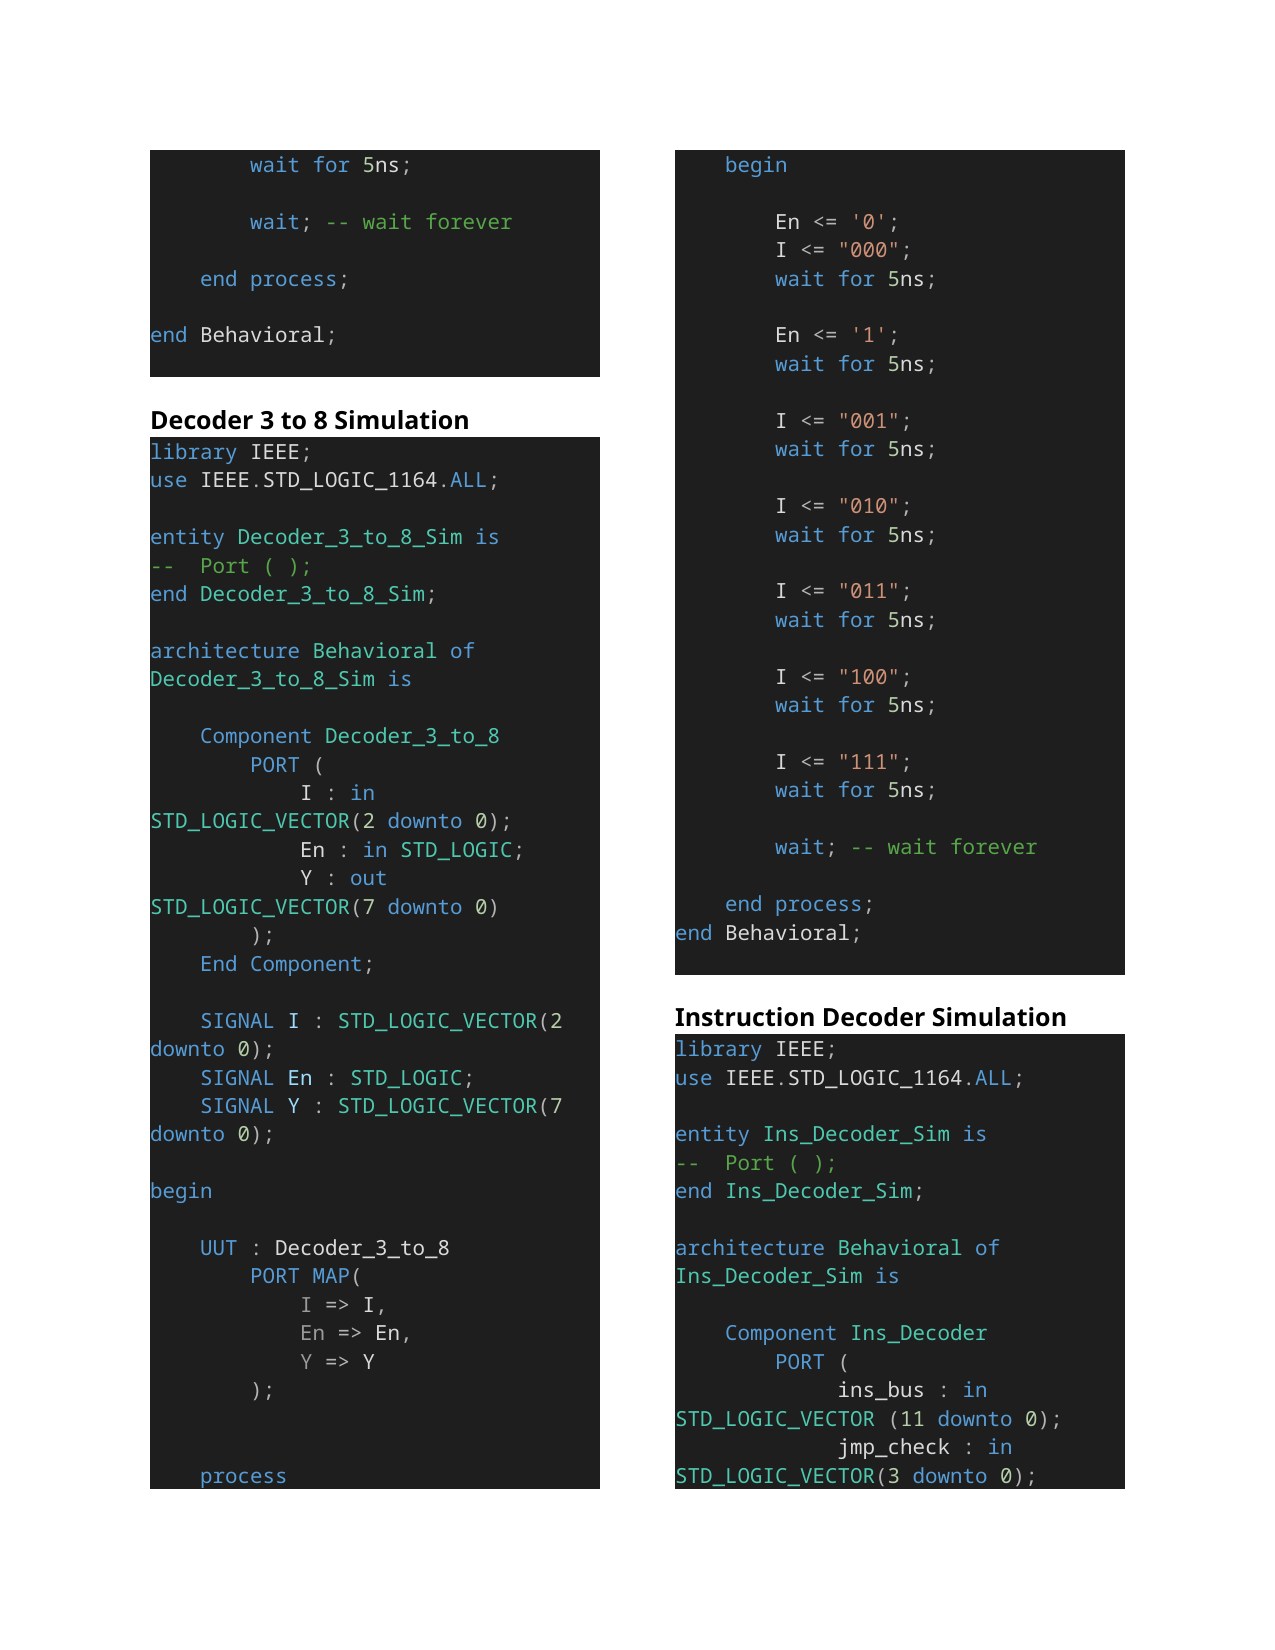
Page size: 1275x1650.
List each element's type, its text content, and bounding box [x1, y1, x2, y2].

text library IEEE; [675, 1034, 1125, 1063]
text end process; [150, 264, 600, 292]
text Y : out STD_LOGIC_VECTOR(7 downto 0) [150, 863, 600, 920]
text PORT MAP( [150, 1262, 600, 1290]
text SIGNAL I : STD_LOGIC_VECTOR(2 downto 0); [150, 1006, 600, 1063]
text -- Port ( ); [675, 1148, 1125, 1176]
text wait for 5ns; [675, 434, 1125, 463]
text SIGNAL Y : STD_LOGIC_VECTOR(7 downto 0); [150, 1091, 600, 1148]
text wait for 5ns; [675, 776, 1125, 804]
text architecture Behavioral of Decoder_3_to_8_Sim is [150, 636, 600, 693]
text end Ins_Decoder_Sim; [675, 1176, 1125, 1205]
text wait for 5ns; [675, 690, 1125, 719]
text wait; -- wait forever [150, 207, 600, 235]
text use IEEE.STD_LOGIC_1164.ALL; [150, 465, 600, 494]
text use IEEE.STD_LOGIC_1164.ALL; [675, 1063, 1125, 1091]
text I <= "011"; [675, 577, 1125, 605]
text end Behavioral; [675, 918, 1125, 946]
text Decoder 3 to 8 Simulation [150, 403, 600, 437]
text end Behavioral; [150, 321, 600, 349]
text jmp_check : in STD_LOGIC_VECTOR(3 downto 0); [675, 1432, 1125, 1489]
text -- Port ( ); [150, 551, 600, 579]
text En : in STD_LOGIC; [150, 835, 600, 863]
text end Decoder_3_to_8_Sim; [150, 579, 600, 608]
text entity Ins_Decoder_Sim is [675, 1119, 1125, 1148]
text begin [150, 1176, 600, 1205]
text En => En, [150, 1318, 600, 1347]
text End Component; [150, 949, 600, 977]
text Y => Y [150, 1347, 600, 1375]
text Instruction Decoder Simulation [675, 1000, 1125, 1034]
text Component Decoder_3_to_8 [150, 721, 600, 750]
text I <= "111"; [675, 747, 1125, 776]
text wait; -- wait forever [675, 832, 1125, 861]
text SIGNAL En : STD_LOGIC; [150, 1063, 600, 1091]
text begin [675, 150, 1125, 178]
text En <= '1'; [675, 321, 1125, 349]
text PORT ( [150, 750, 600, 778]
text wait for 5ns; [675, 520, 1125, 548]
text end process; [675, 889, 1125, 918]
text library IEEE; [150, 437, 600, 465]
text ins_bus : in STD_LOGIC_VECTOR (11 downto 0); [675, 1375, 1125, 1432]
text wait for 5ns; [675, 264, 1125, 292]
text entity Decoder_3_to_8_Sim is [150, 522, 600, 551]
text I <= "010"; [675, 491, 1125, 520]
text wait for 5ns; [675, 605, 1125, 633]
text ); [150, 1375, 600, 1404]
text I => I, [150, 1290, 600, 1318]
text process [150, 1461, 600, 1489]
text I : in STD_LOGIC_VECTOR(2 downto 0); [150, 778, 600, 835]
text architecture Behavioral of Ins_Decoder_Sim is [675, 1233, 1125, 1290]
text En <= '0'; [675, 207, 1125, 235]
text UUT : Decoder_3_to_8 [150, 1233, 600, 1262]
text ); [150, 920, 600, 949]
text wait for 5ns; [675, 349, 1125, 377]
text I <= "000"; [675, 235, 1125, 264]
text I <= "100"; [675, 662, 1125, 690]
text wait for 5ns; [150, 150, 600, 178]
text Component Ins_Decoder [675, 1318, 1125, 1347]
text PORT ( [675, 1347, 1125, 1375]
text I <= "001"; [675, 406, 1125, 434]
